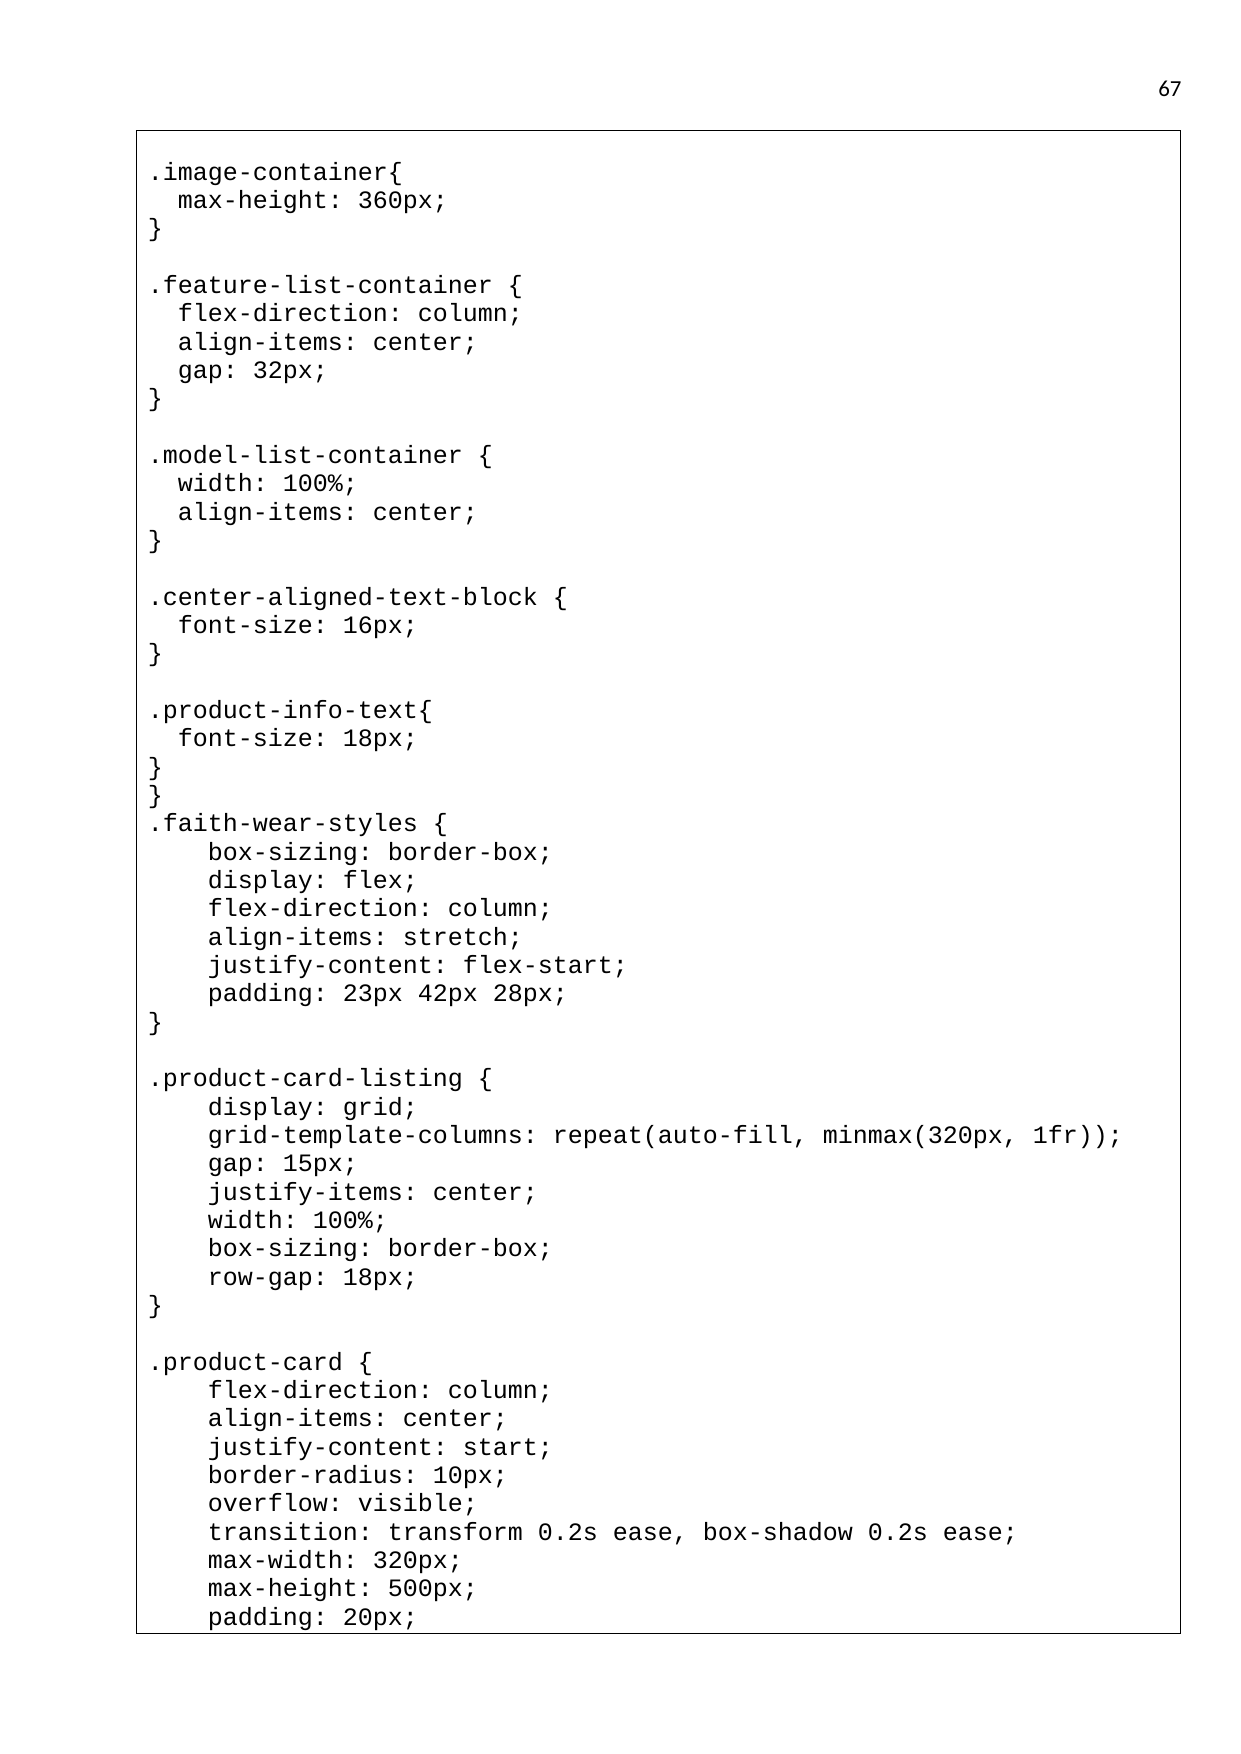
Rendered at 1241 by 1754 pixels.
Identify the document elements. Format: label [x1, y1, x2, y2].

table_header [137, 131, 1180, 1633]
